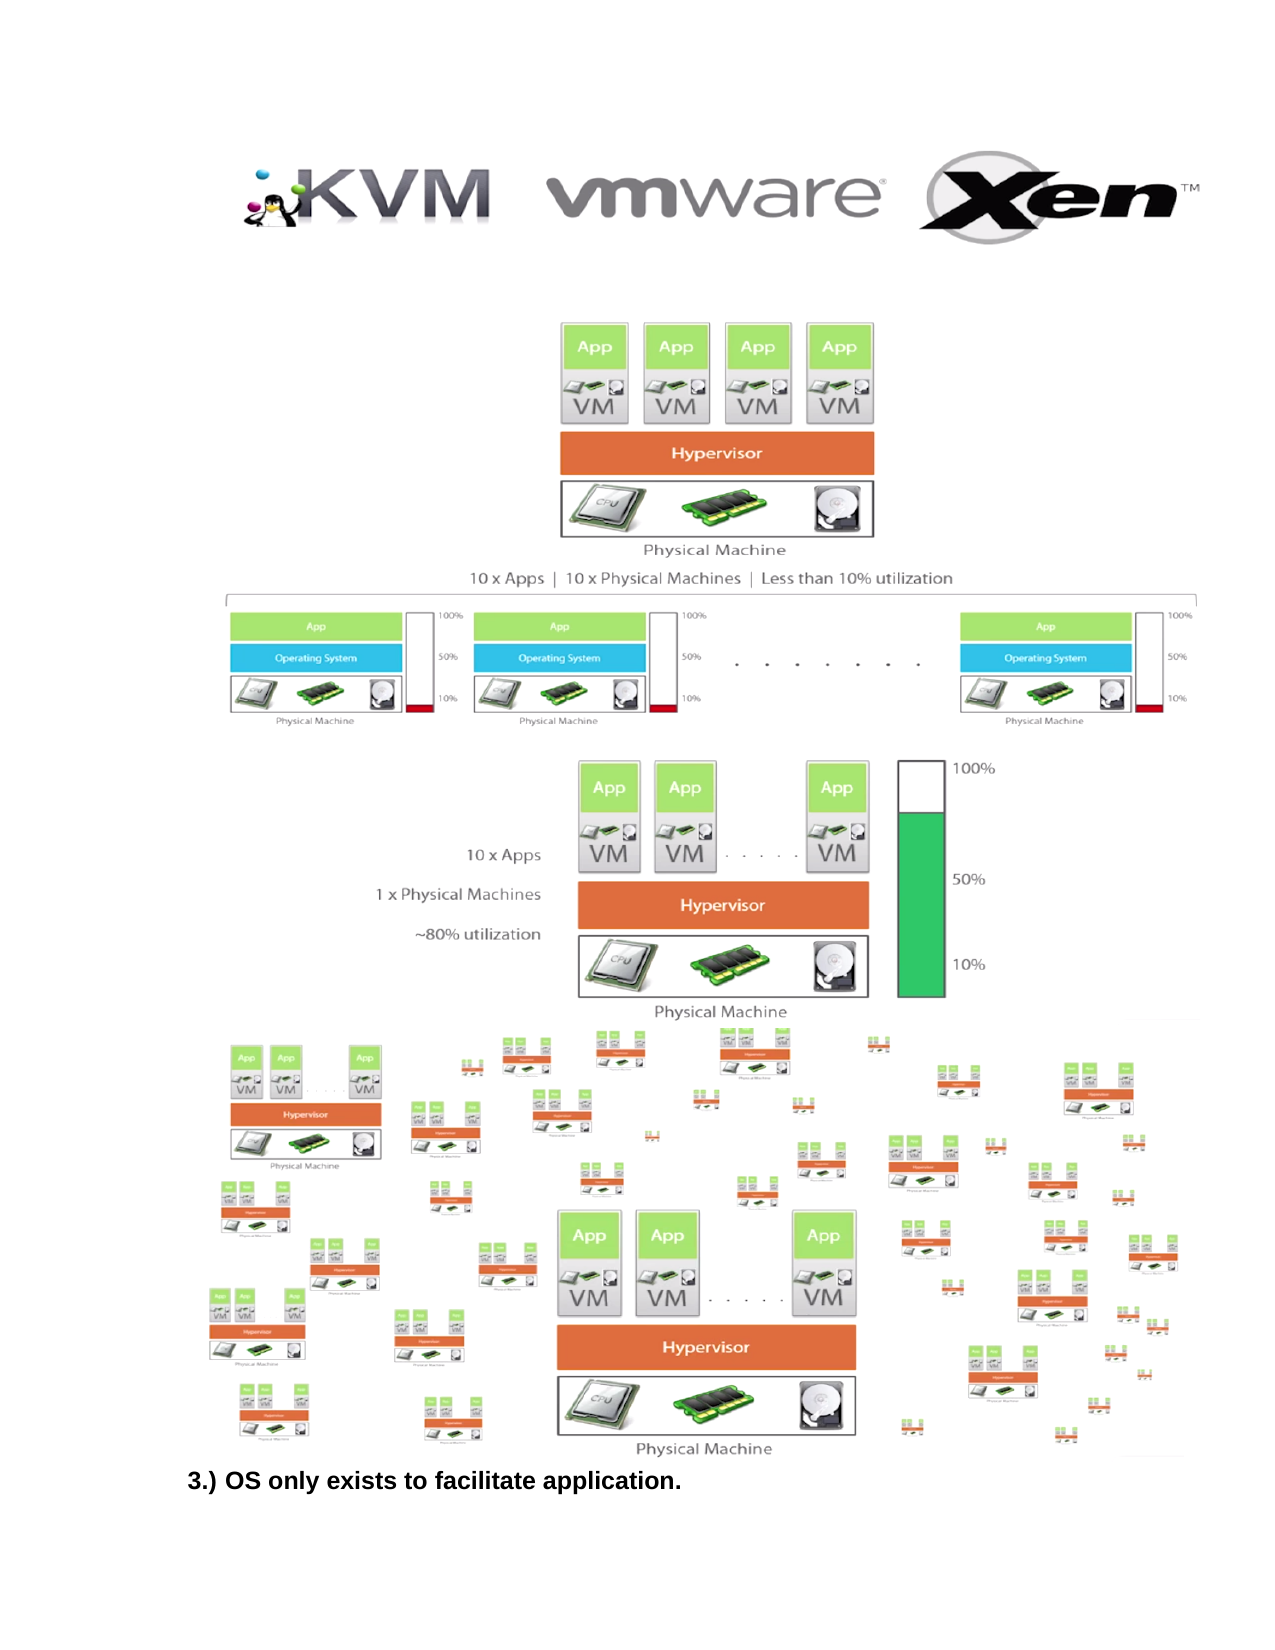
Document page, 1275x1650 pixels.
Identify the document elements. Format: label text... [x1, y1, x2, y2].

picture [225, 561, 1200, 1025]
list OS only exists to facilitate application. [187, 1466, 1125, 1494]
picture [225, 150, 1200, 558]
picture [209, 1028, 1184, 1462]
